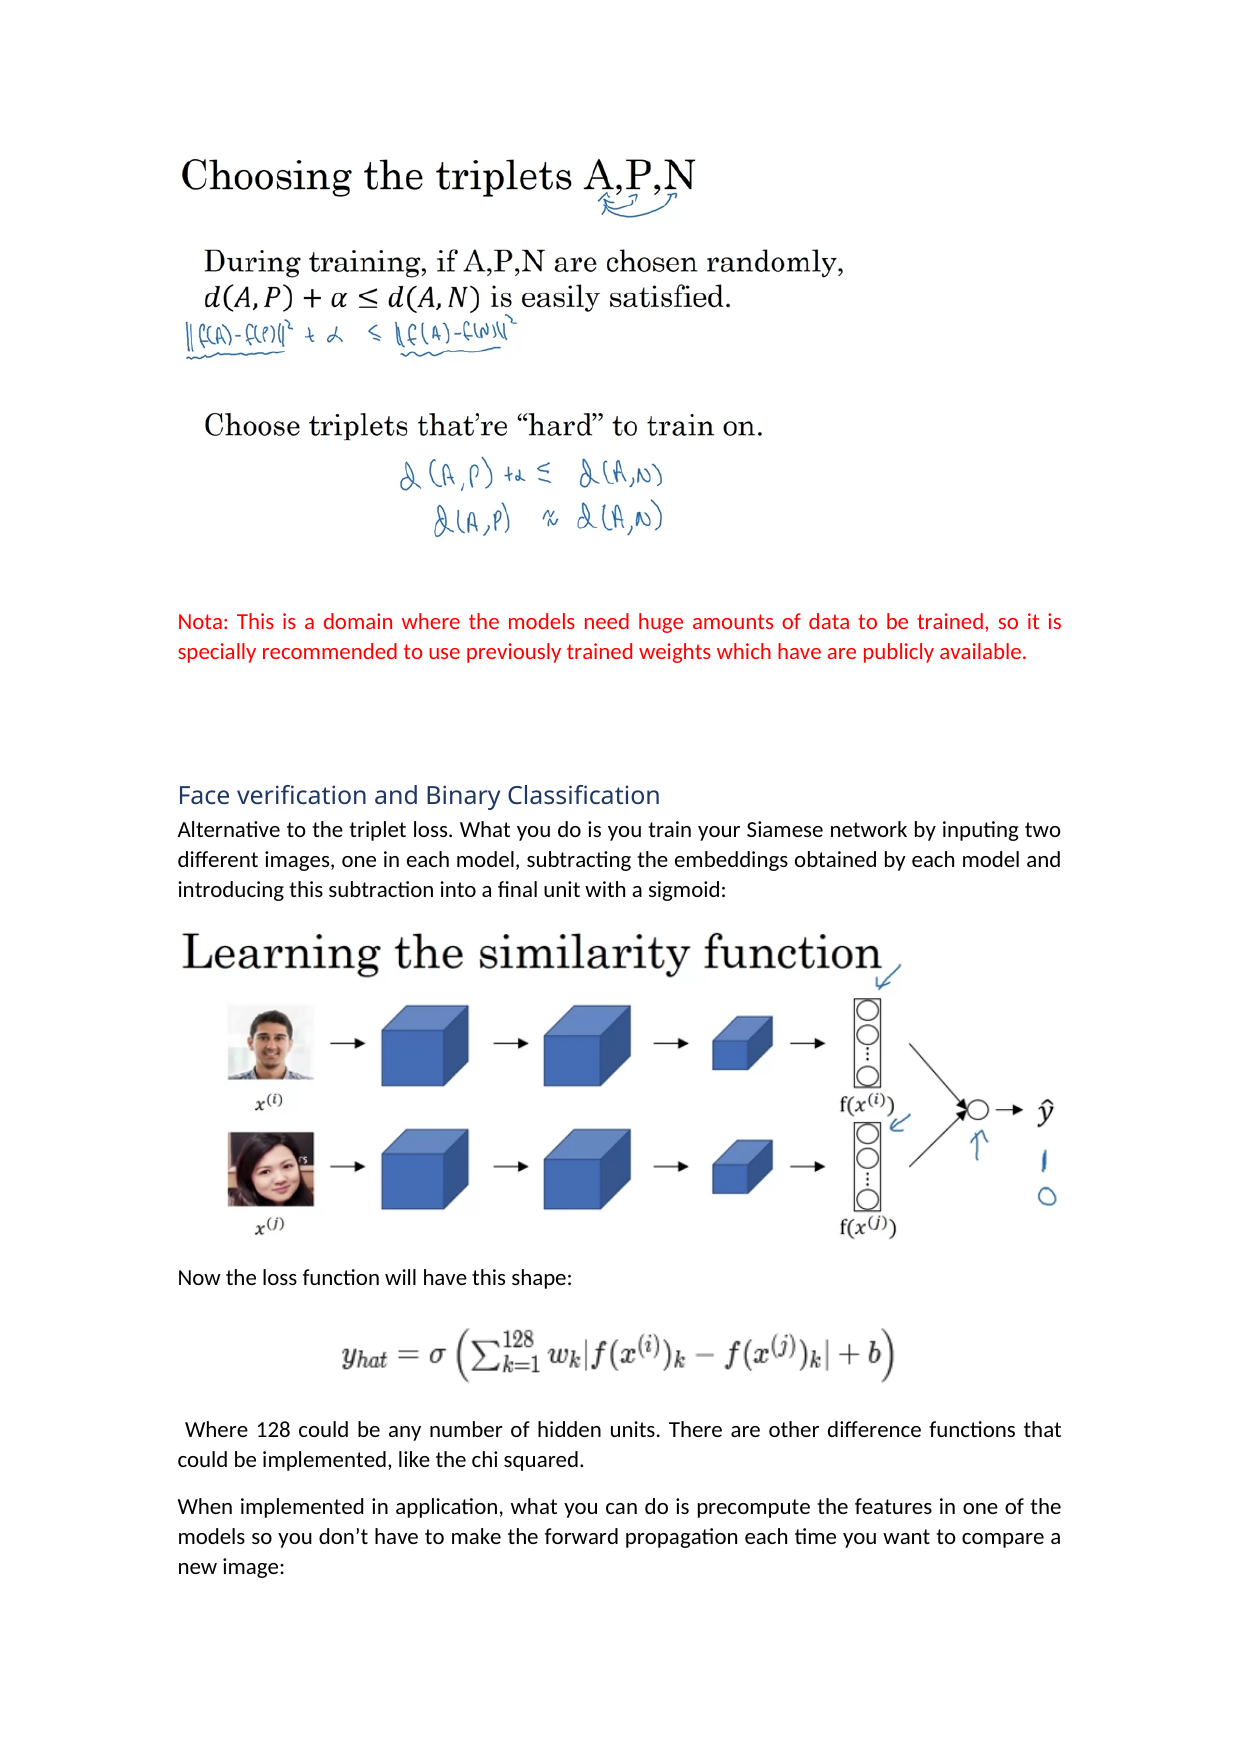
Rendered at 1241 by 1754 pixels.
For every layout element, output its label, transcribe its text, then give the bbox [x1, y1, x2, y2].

subtitle Face verification and Binary Classification [177, 778, 1063, 812]
picture [177, 922, 1063, 1245]
text Now the loss function will have this shape: [177, 1263, 1063, 1291]
text Nota: This is a domain where the models need huge amounts of data to be trained, so it is specially recommended to use previously trained weights which have are publicly available. [177, 607, 1063, 665]
text Where 128 could be any number of hidden units. There are other difference functions that could be implemented, like the chi squared. [177, 1415, 1063, 1473]
picture [342, 1310, 899, 1396]
picture [177, 147, 851, 542]
text Alternative to the triplet loss. What you do is you train your Siamese network by inputing two different images, one in each model, subtracting the embeddings obtained by each model and introducing this subtraction into a final unit with a sigmoid: [177, 815, 1063, 903]
text When implemented in application, what you can do is precompute the features in one of the models so you don’t have to make the forward propagation each time you want to compare a new image: [177, 1492, 1063, 1580]
